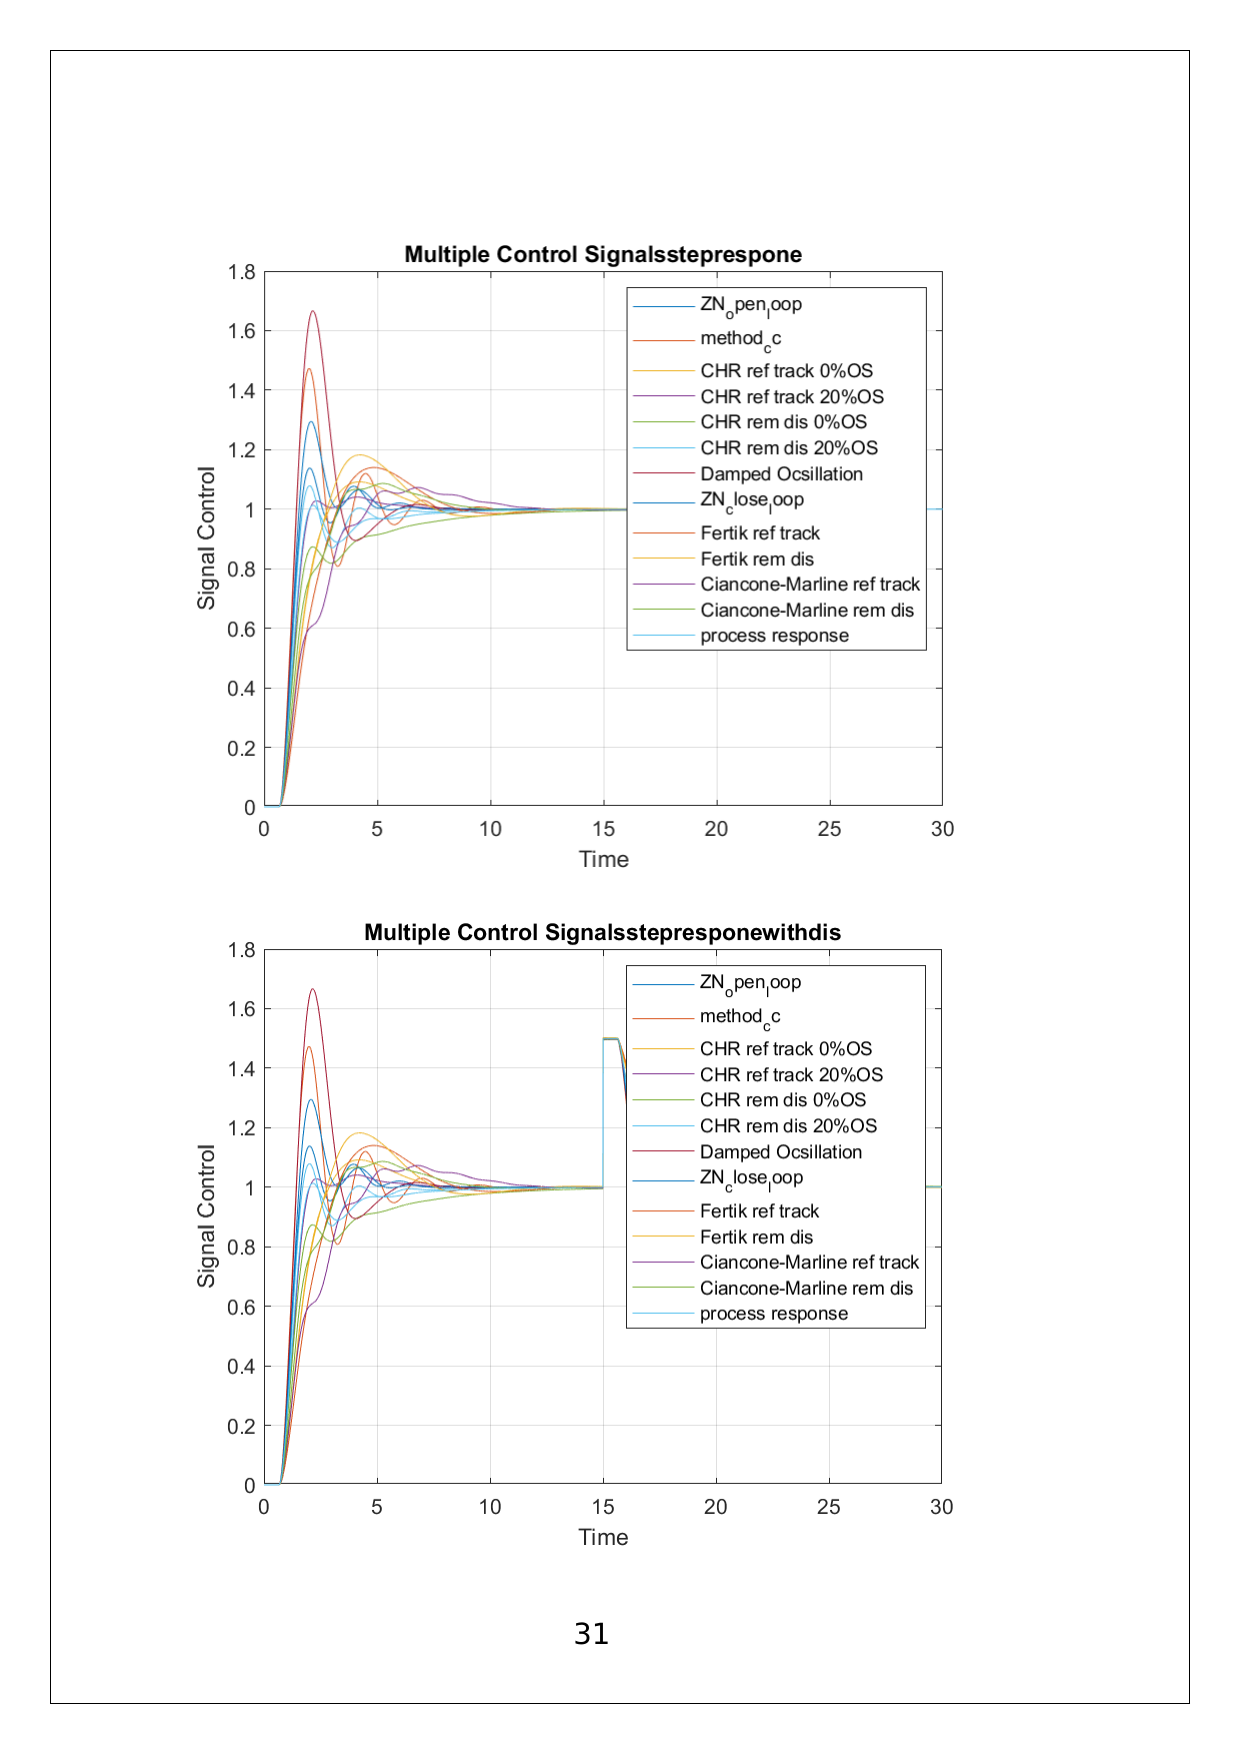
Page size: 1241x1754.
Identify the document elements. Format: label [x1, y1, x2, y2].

picture [150, 222, 1025, 879]
picture [150, 901, 1025, 1557]
